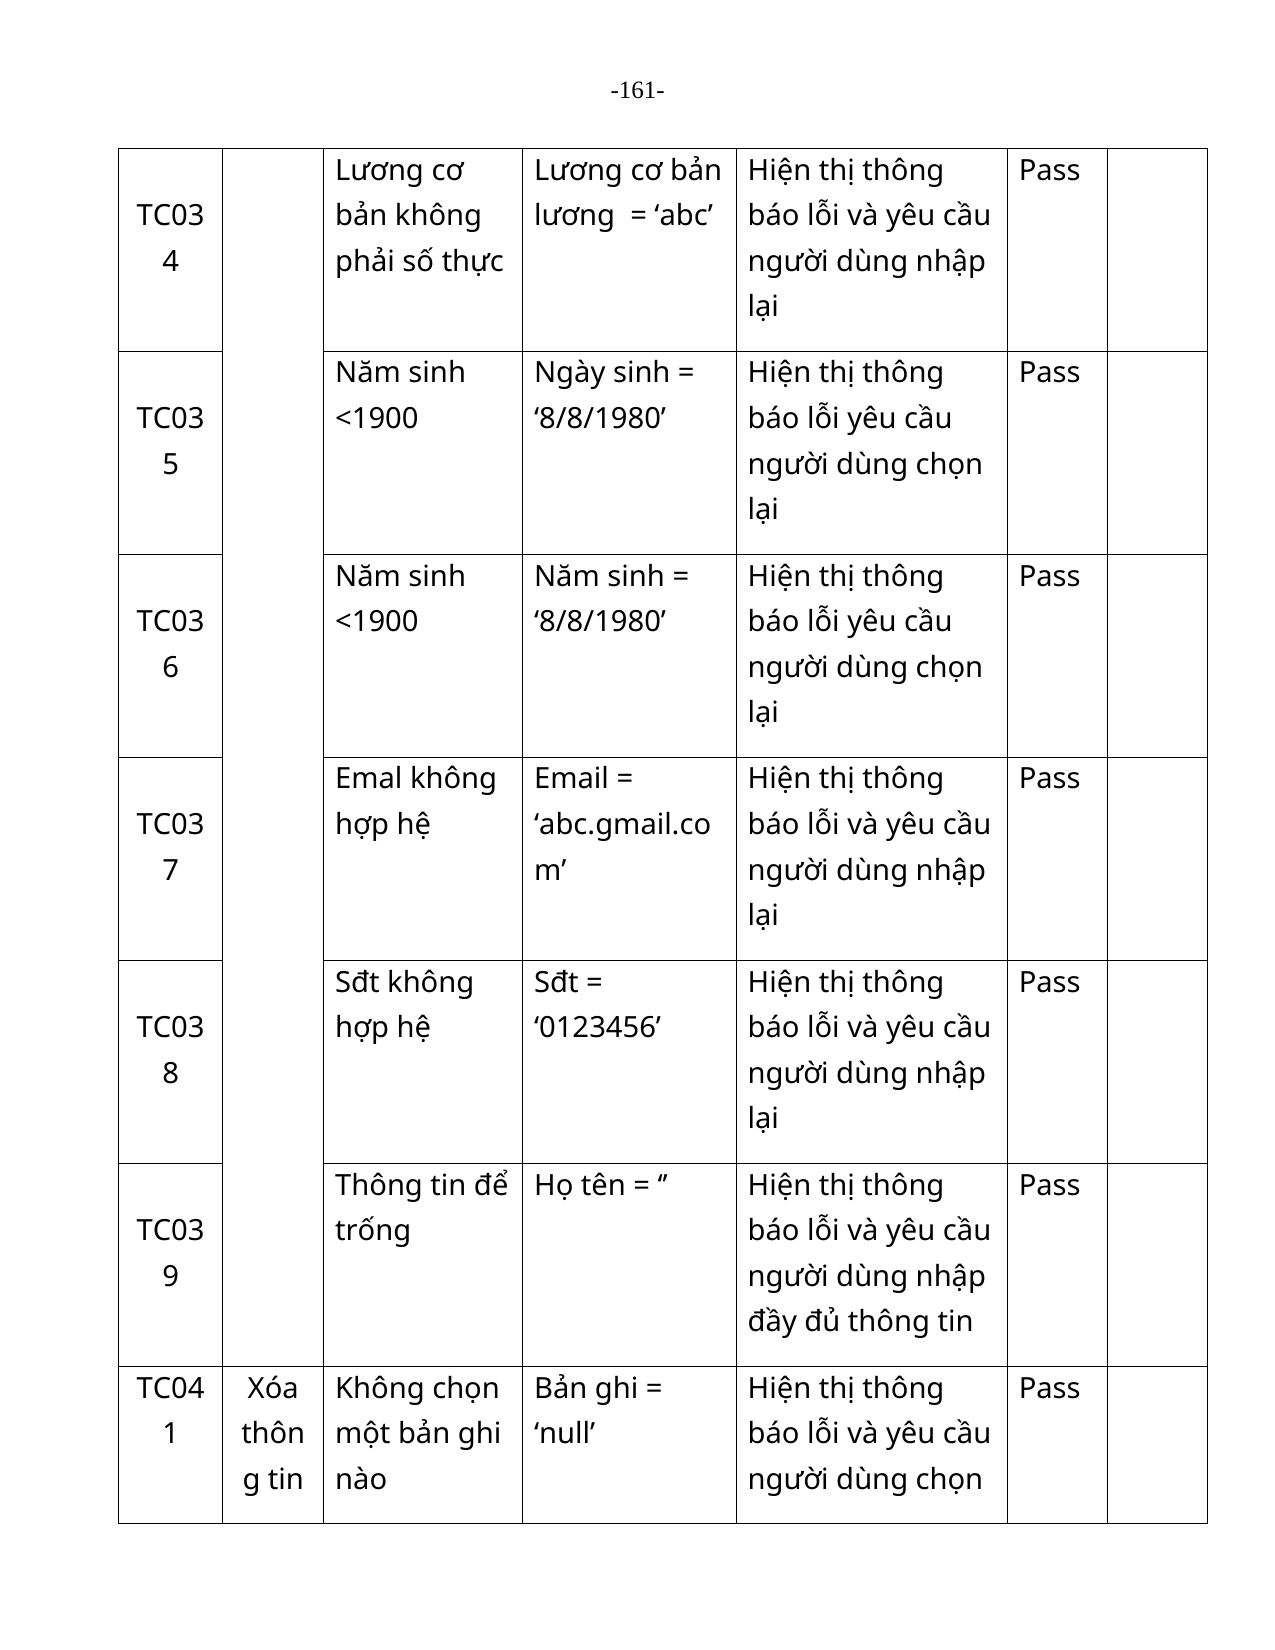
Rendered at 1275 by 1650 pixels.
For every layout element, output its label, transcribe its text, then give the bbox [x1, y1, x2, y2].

table_cell Pass [1008, 1367, 1107, 1523]
table_cell [1108, 1367, 1207, 1523]
table_cell Pass [1008, 758, 1107, 960]
table_cell Pass [1008, 961, 1107, 1163]
table_cell Năm sinh <1900 [324, 555, 522, 757]
table_cell TC038 [119, 961, 222, 1163]
table_cell Hiện thị thông báo lỗi và yêu cầu người dùng nhập đầy đủ thông tin [737, 1164, 1007, 1366]
table_cell [1108, 758, 1207, 960]
table_cell [1108, 149, 1207, 351]
table_cell TC039 [119, 1164, 222, 1366]
table_cell TC035 [119, 352, 222, 554]
table_cell [1108, 555, 1207, 757]
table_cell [324, 1367, 522, 1523]
table_cell TC041 [119, 1367, 222, 1523]
table_cell Hiện thị thông báo lỗi yêu cầu người dùng chọn lại [737, 352, 1007, 554]
table_cell Pass [1008, 352, 1107, 554]
table_cell TC034 [119, 149, 222, 351]
table_cell Sđt = ‘0123456’ [523, 961, 736, 1163]
table_cell Ngày sinh = ‘8/8/1980’ [523, 352, 736, 554]
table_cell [737, 149, 1007, 351]
table_cell Email = ‘abc.gmail.com’ [523, 758, 736, 960]
table_cell Pass [1008, 555, 1107, 757]
table_cell Hiện thị thông báo lỗi yêu cầu người dùng chọn lại [737, 555, 1007, 757]
table_cell Sđt không hợp hệ [324, 961, 522, 1163]
table_cell Năm sinh <1900 [324, 352, 522, 554]
table_cell Hiện thị thông báo lỗi và yêu cầu người dùng nhập lại [737, 758, 1007, 960]
table_cell Lương cơ bản không phải số thực [324, 149, 522, 351]
table_cell Năm sinh = ‘8/8/1980’ [523, 555, 736, 757]
table_cell [1108, 352, 1207, 554]
table_cell TC037 [119, 758, 222, 960]
table_cell Hiện thị thông báo lỗi và yêu cầu người dùng nhập lại [737, 961, 1007, 1163]
table_cell Lương cơ bản lương = ‘abc’ [523, 149, 736, 351]
table_cell Xóa thông tin [223, 1367, 323, 1523]
table_cell Pass [1008, 149, 1107, 351]
table_cell Emal không hợp hệ [324, 758, 522, 960]
table_cell Bản ghi = ‘null’ [523, 1367, 736, 1523]
table_cell Thông tin để trống [324, 1164, 522, 1366]
table_cell Họ tên = ‘’ [523, 1164, 736, 1366]
table_cell [1108, 1164, 1207, 1366]
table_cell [737, 1367, 1007, 1523]
table_cell [1108, 961, 1207, 1163]
table_cell TC036 [119, 555, 222, 757]
table_cell Pass [1008, 1164, 1107, 1366]
